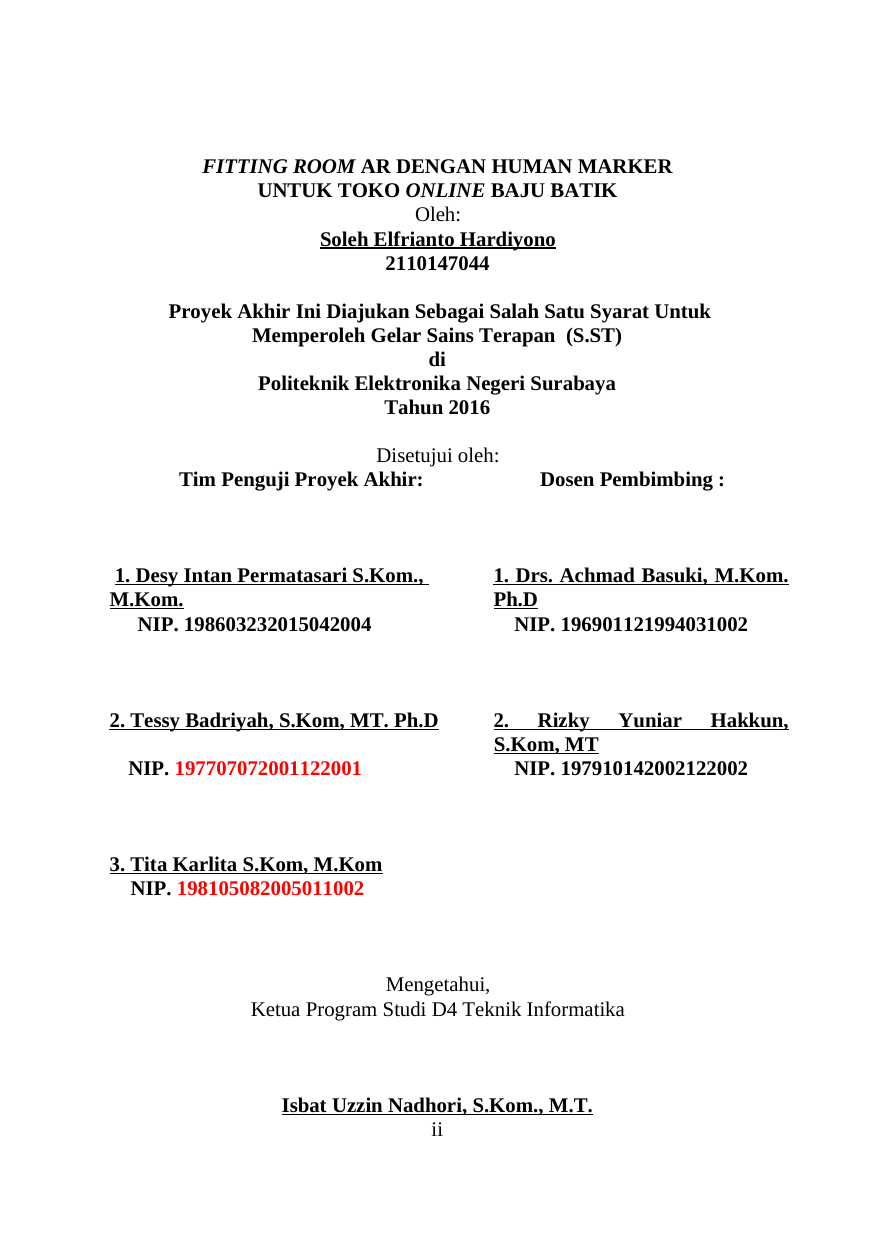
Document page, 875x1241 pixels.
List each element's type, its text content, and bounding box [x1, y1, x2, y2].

table_cell NIP. 196901121994031002 [493, 611, 788, 708]
table_header Dosen Pembimbing : [493, 467, 788, 563]
table_cell 3. Tita Karlita S.Kom, M.Kom NIP. 198105082005011002 [109, 780, 493, 924]
text FITTING ROOM AR DENGAN HUMAN MARKER [124, 154, 750, 178]
table_header Tim Penguji Proyek Akhir: [109, 467, 493, 563]
text 2110147044 [123, 251, 752, 274]
table_cell NIP. 198603232015042004 [109, 611, 493, 708]
text Memperoleh Gelar Sains Terapan (S.ST) [124, 323, 750, 347]
table_cell NIP. 197910142002122002 [493, 756, 788, 780]
text Disetujui oleh: [124, 443, 752, 467]
table_cell 1. Drs. Achmad Basuki, M.Kom. Ph.D [493, 585, 788, 611]
text Soleh Elfrianto Hardiyono [124, 226, 752, 251]
text Mengetahui, [124, 972, 752, 996]
table_cell 2. Rizky Yuniar Hakkun, S.Kom, MT [493, 730, 788, 756]
text Oleh: [124, 202, 752, 226]
table_cell NIP. 197707072001122001 [109, 756, 493, 780]
table_cell 1. Drs. Achmad Basuki, M.Kom. Ph.D [493, 563, 788, 584]
text Proyek Akhir Ini Diajukan Sebagai Salah Satu Syarat Untuk [124, 299, 750, 323]
table_cell 2. Rizky Yuniar Hakkun, S.Kom, MT [493, 708, 788, 729]
text Politeknik Elektronika Negeri Surabaya [124, 371, 750, 395]
table_cell 2. Tessy Badriyah, S.Kom, MT. Ph.D M.Sc [109, 708, 493, 756]
text di [124, 347, 750, 371]
text UNTUK TOKO ONLINE BAJU BATIK [124, 178, 750, 202]
text Tahun 2016 [124, 395, 750, 419]
table_cell 1. Desy Intan Permatasari S.Kom., M.Kom. [109, 563, 493, 611]
text Isbat Uzzin Nadhori, S.Kom., M.T. [123, 1093, 750, 1117]
text Ketua Program Studi D4 Teknik Informatika [124, 996, 752, 1021]
